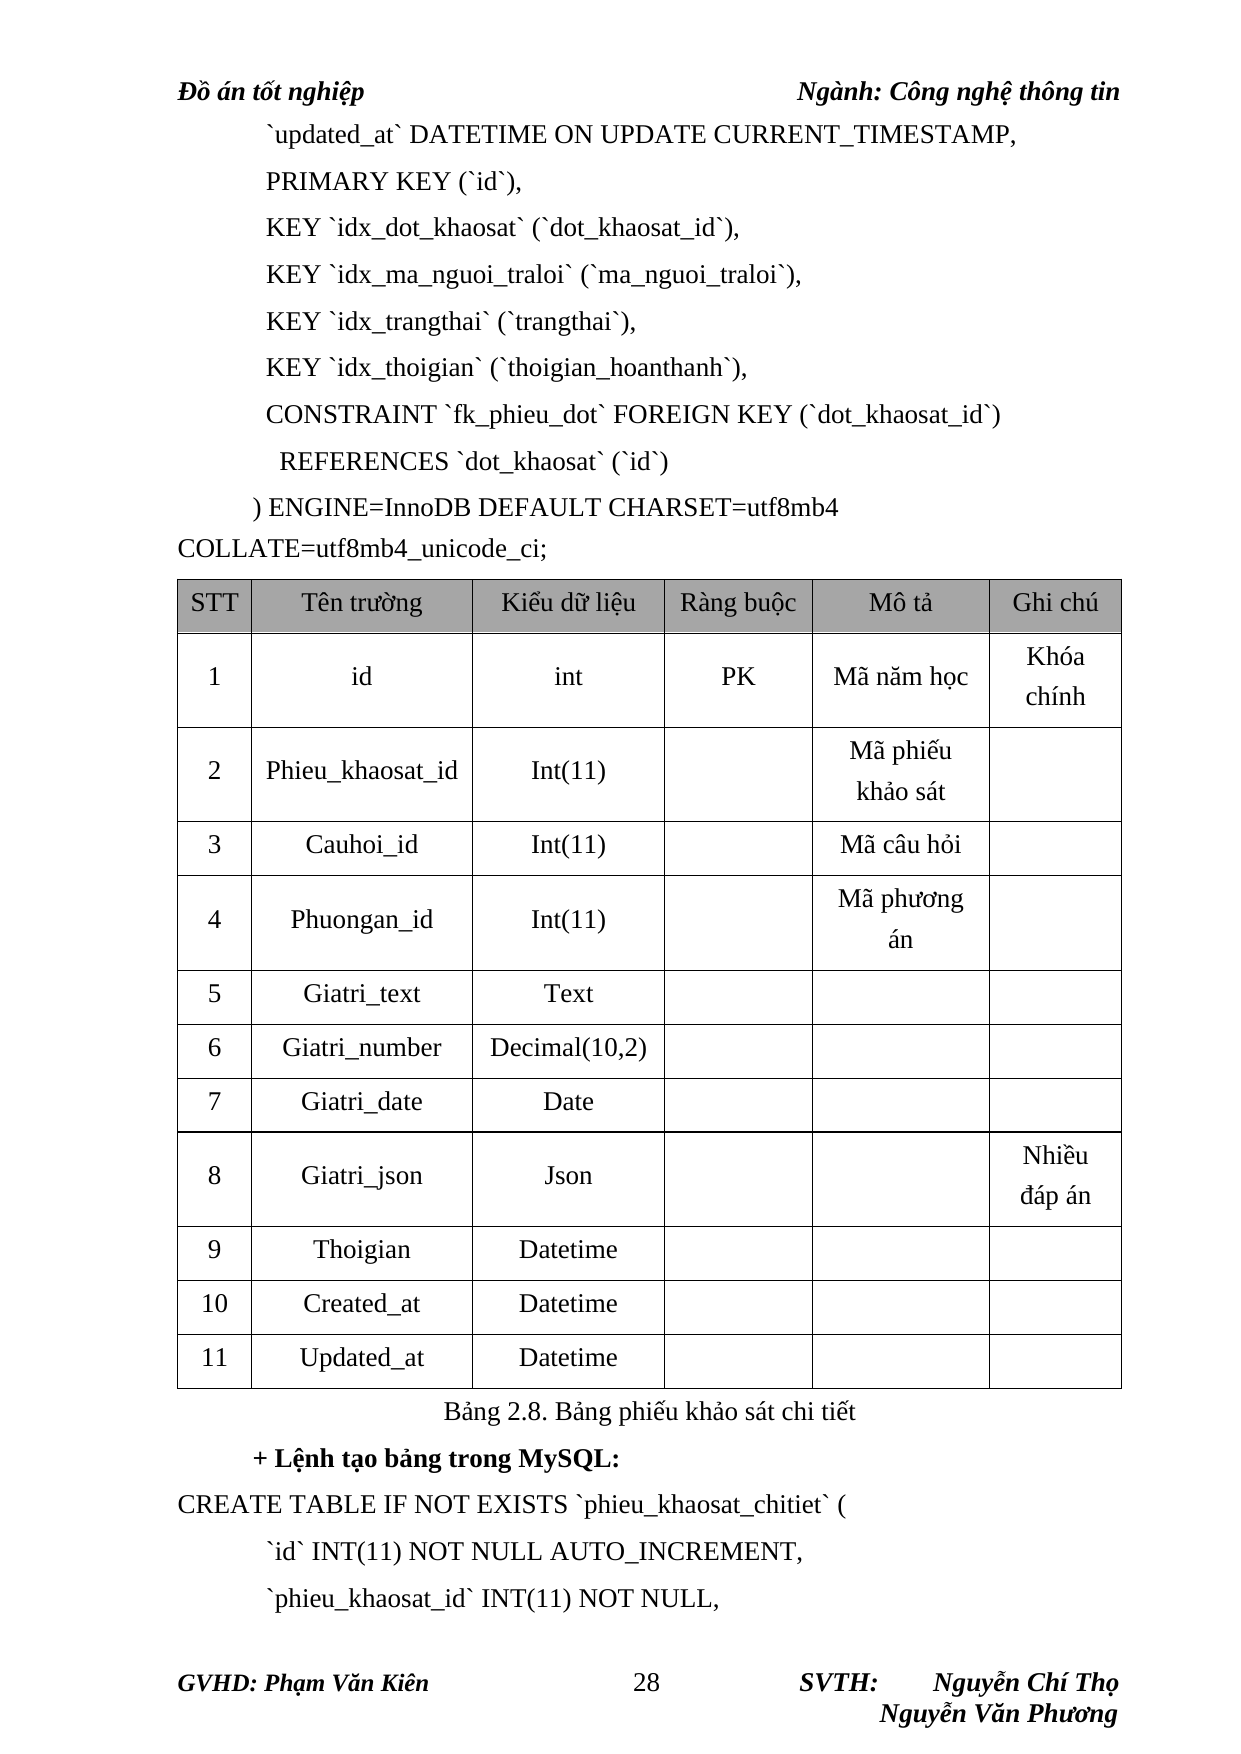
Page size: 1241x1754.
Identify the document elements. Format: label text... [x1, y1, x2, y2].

table_cell 2 [178, 728, 251, 821]
table_header Ràng buộc [665, 580, 812, 632]
table_cell [990, 1335, 1121, 1388]
table_cell Int(11) [473, 728, 664, 821]
table_cell 9 [178, 1227, 251, 1280]
table_cell [665, 1133, 812, 1226]
text KEY `idx_trangthai` (`trangthai`), [177, 305, 1122, 336]
table_cell [665, 1335, 812, 1388]
table_cell Datetime [473, 1227, 664, 1280]
text ) ENGINE=InnoDB DEFAULT CHARSET=utf8mb4 COLLATE=utf8mb4_unicode_ci; [177, 491, 1122, 563]
table_cell [665, 822, 812, 875]
table_cell Json [473, 1133, 664, 1226]
table_cell Decimal(10,2) [473, 1025, 664, 1077]
text KEY `idx_thoigian` (`thoigian_hoanthanh`), [177, 351, 1122, 383]
table_cell [990, 1079, 1121, 1131]
table_cell Nhiều đáp án [990, 1133, 1121, 1226]
table_cell [813, 971, 989, 1023]
table_cell [990, 876, 1121, 969]
table_cell [665, 1281, 812, 1334]
table_cell Giatri_json [252, 1133, 472, 1226]
table_cell Mã năm học [813, 634, 989, 727]
table_cell Giatri_text [252, 971, 472, 1023]
table_cell 1 [178, 634, 251, 727]
table_header STT [178, 580, 251, 632]
table_cell [665, 1227, 812, 1280]
table_cell int [473, 634, 664, 727]
table_cell Date [473, 1079, 664, 1131]
table_cell Mã câu hỏi [813, 822, 989, 875]
table_cell Datetime [473, 1281, 664, 1334]
text `id` INT(11) NOT NULL AUTO_INCREMENT, [177, 1535, 1122, 1566]
table_cell Phuongan_id [252, 876, 472, 969]
table_cell [990, 971, 1121, 1023]
table_cell 11 [178, 1335, 251, 1388]
table_cell 3 [178, 822, 251, 875]
table_cell [665, 971, 812, 1023]
table_cell Cauhoi_id [252, 822, 472, 875]
table_cell Created_at [252, 1281, 472, 1334]
table_cell [990, 822, 1121, 875]
table_cell [813, 1227, 989, 1280]
table_header Kiểu dữ liệu [473, 580, 664, 632]
table_header Tên trường [252, 580, 472, 632]
table_cell [990, 1025, 1121, 1077]
table_cell Khóa chính [990, 634, 1121, 727]
table_cell [813, 1133, 989, 1226]
table_cell Int(11) [473, 876, 664, 969]
text REFERENCES `dot_khaosat` (`id`) [177, 445, 1122, 476]
text Bảng 2.8. Bảng phiếu khảo sát chi tiết [177, 1395, 1122, 1426]
table_cell 4 [178, 876, 251, 969]
table_cell 6 [178, 1025, 251, 1077]
table_cell [665, 876, 812, 969]
text CONSTRAINT `fk_phieu_dot` FOREIGN KEY (`dot_khaosat_id`) [177, 398, 1122, 429]
table_cell Updated_at [252, 1335, 472, 1388]
table_cell Datetime [473, 1335, 664, 1388]
table_cell 8 [178, 1133, 251, 1226]
table_cell PK [665, 634, 812, 727]
table_cell Phieu_khaosat_id [252, 728, 472, 821]
table_cell [990, 1281, 1121, 1334]
table_cell Thoigian [252, 1227, 472, 1280]
text KEY `idx_ma_nguoi_traloi` (`ma_nguoi_traloi`), [177, 258, 1122, 289]
table_cell Mã phương án [813, 876, 989, 969]
table_cell 5 [178, 971, 251, 1023]
table_cell [990, 1227, 1121, 1280]
table_cell [665, 1079, 812, 1131]
table_cell [813, 1025, 989, 1077]
table_cell Mã phiếu khảo sát [813, 728, 989, 821]
text + Lệnh tạo bảng trong MySQL: [177, 1442, 1122, 1473]
table_cell [813, 1281, 989, 1334]
text CREATE TABLE IF NOT EXISTS `phieu_khaosat_chitiet` ( [177, 1488, 1122, 1519]
table_cell Int(11) [473, 822, 664, 875]
text `phieu_khaosat_id` INT(11) NOT NULL, [177, 1582, 1122, 1613]
table_cell id [252, 634, 472, 727]
text PRIMARY KEY (`id`), [177, 165, 1122, 196]
table_cell Giatri_date [252, 1079, 472, 1131]
text `updated_at` DATETIME ON UPDATE CURRENT_TIMESTAMP, [177, 118, 1122, 149]
table_cell [813, 1079, 989, 1131]
table_cell [990, 728, 1121, 821]
table_cell Giatri_number [252, 1025, 472, 1077]
text KEY `idx_dot_khaosat` (`dot_khaosat_id`), [177, 211, 1122, 243]
table_cell [813, 1335, 989, 1388]
table_cell [665, 728, 812, 821]
table_header Ghi chú [990, 580, 1121, 632]
table_cell 7 [178, 1079, 251, 1131]
table_cell [665, 1025, 812, 1077]
table_cell 10 [178, 1281, 251, 1334]
table_header Mô tả [813, 580, 989, 632]
table_cell Text [473, 971, 664, 1023]
